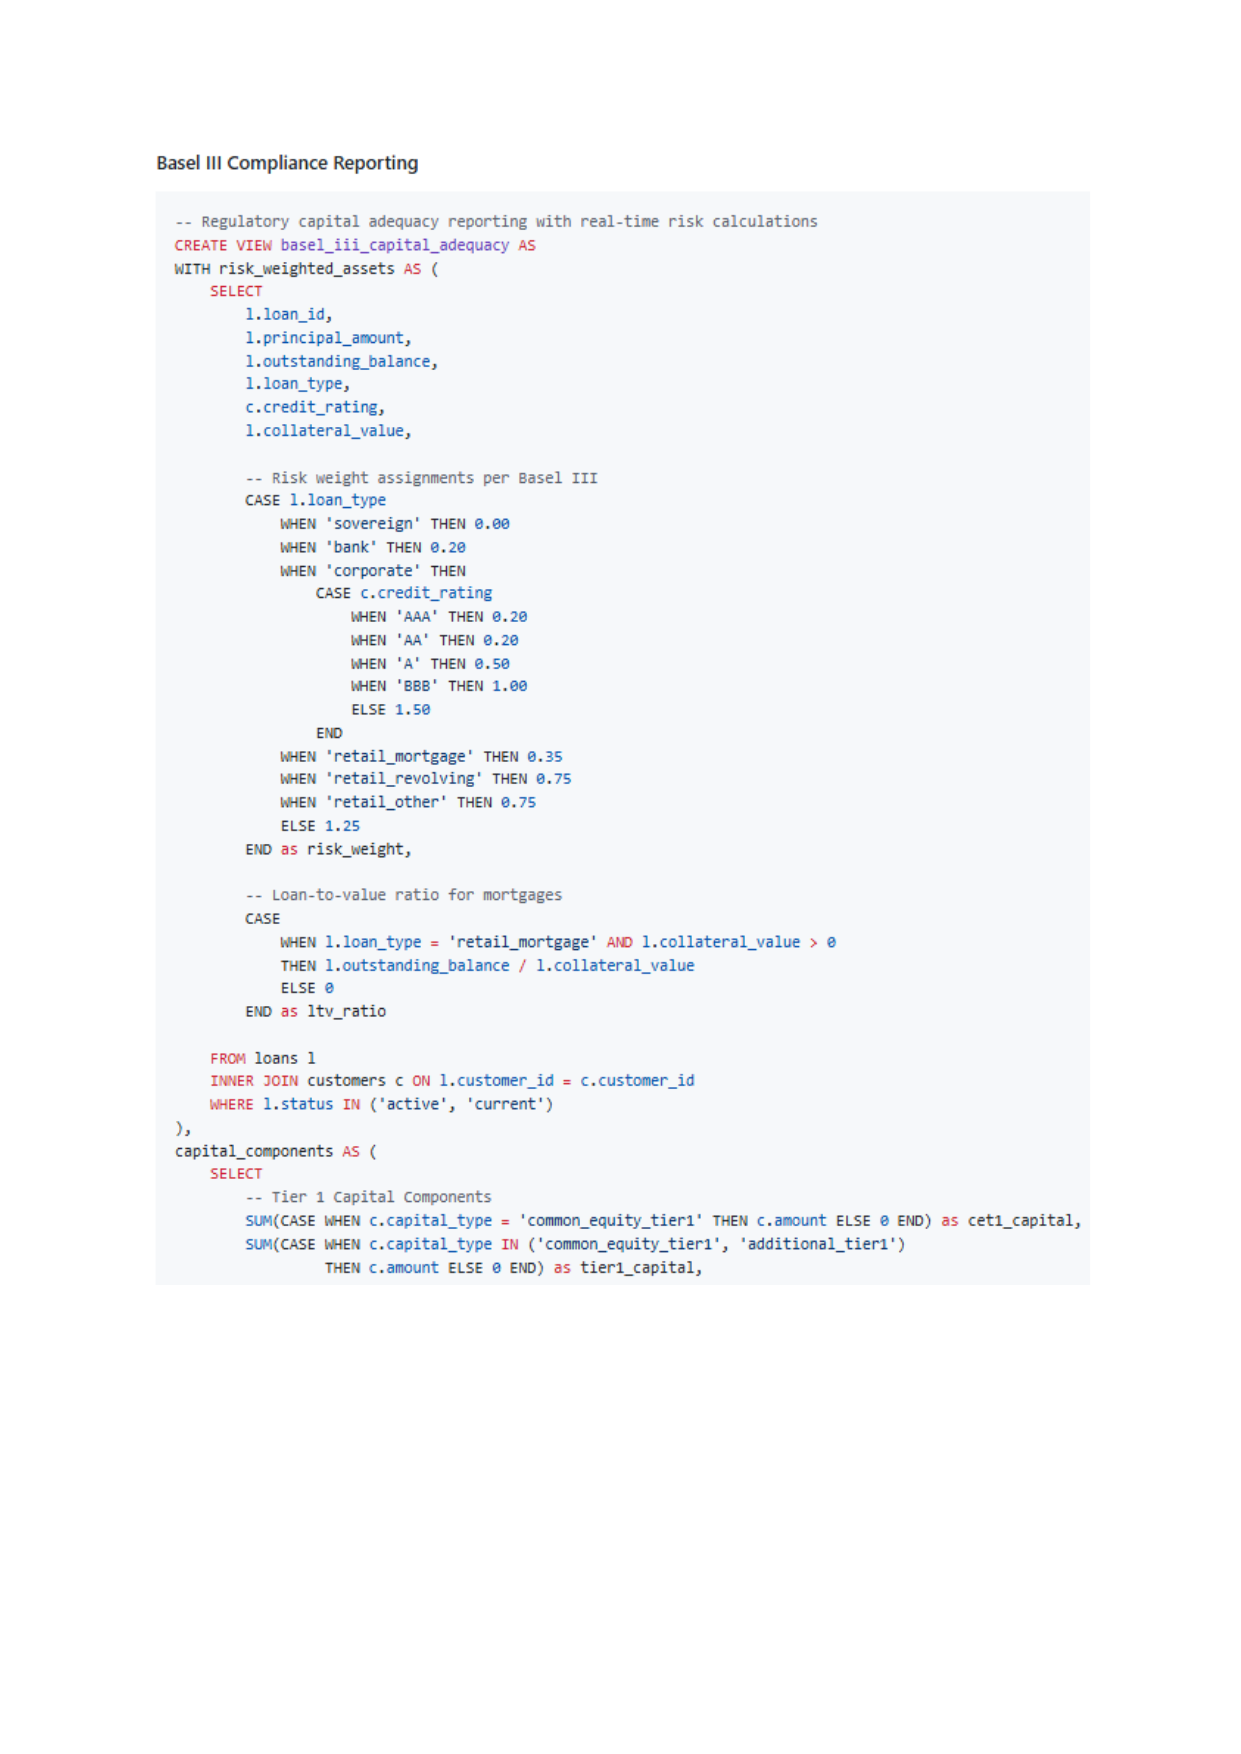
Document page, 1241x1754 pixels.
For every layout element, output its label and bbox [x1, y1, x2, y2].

picture [150, 150, 1091, 1285]
